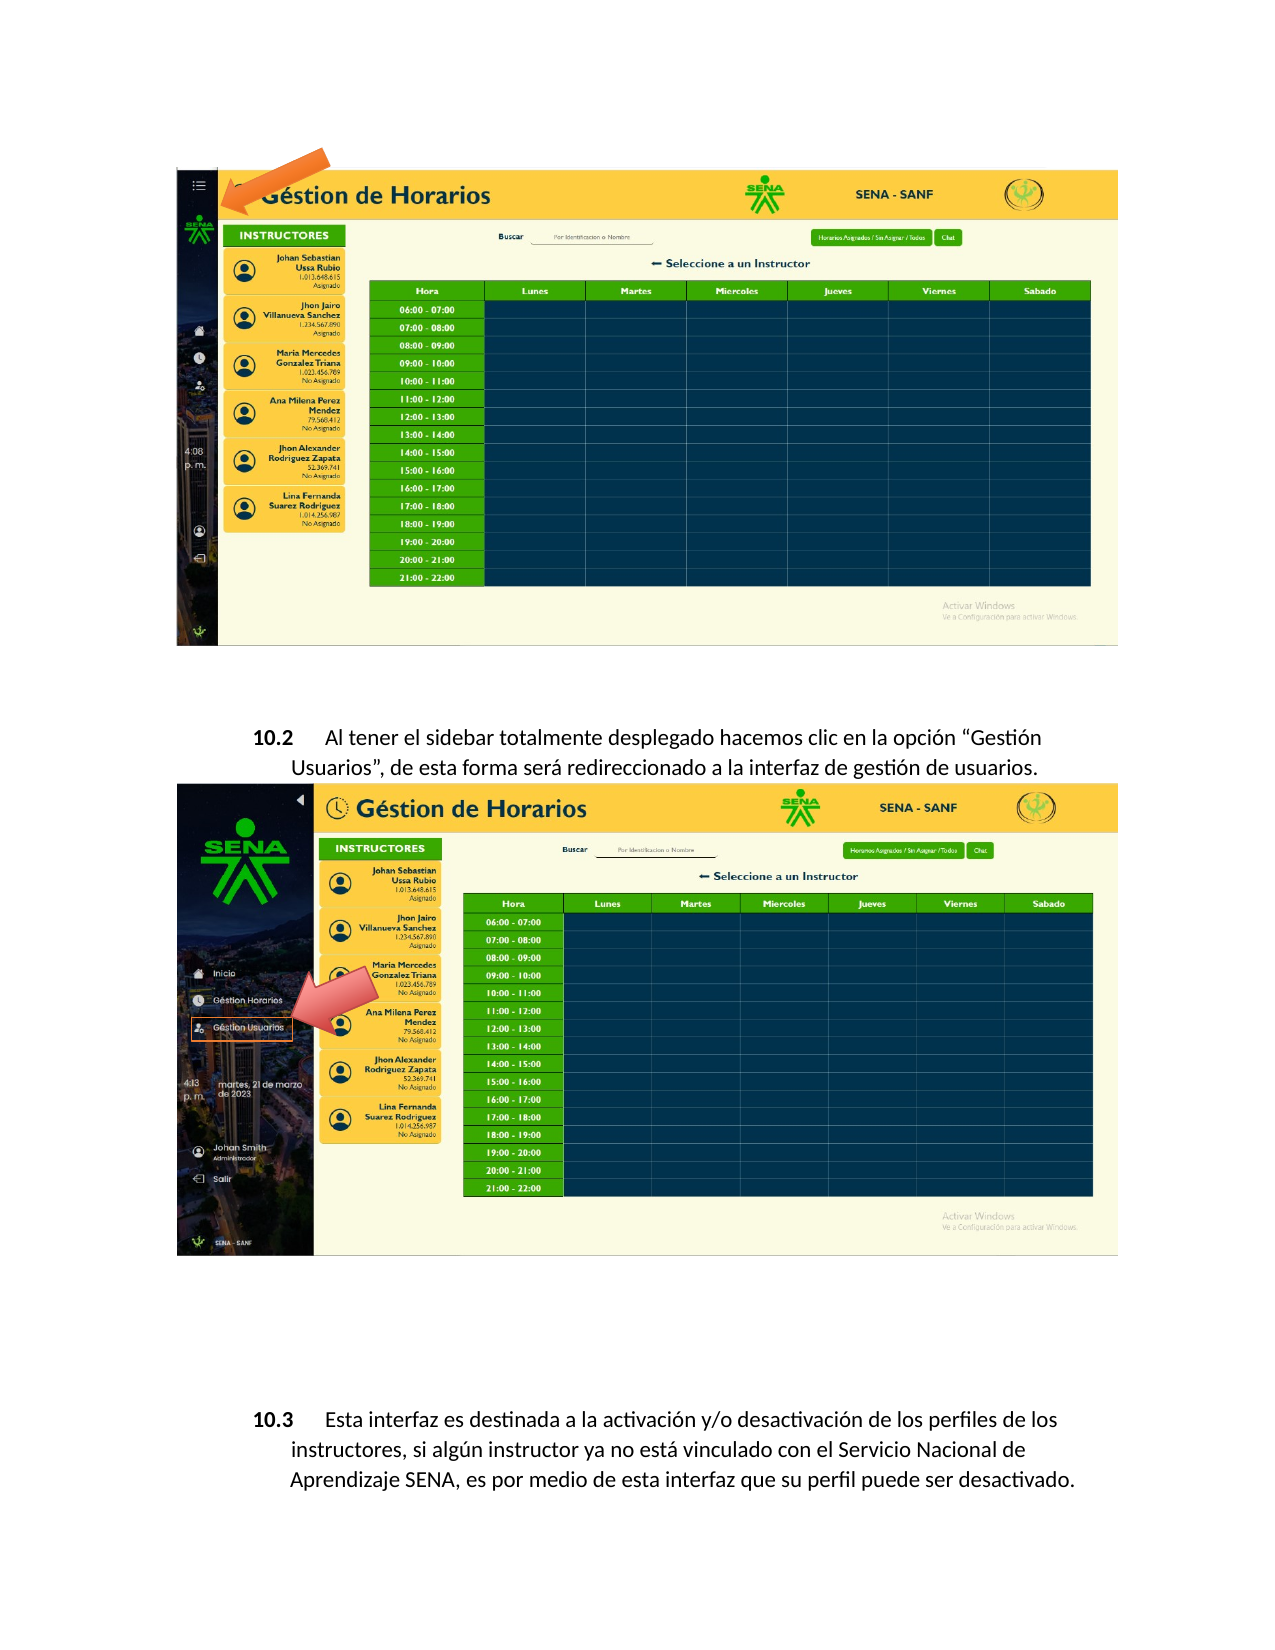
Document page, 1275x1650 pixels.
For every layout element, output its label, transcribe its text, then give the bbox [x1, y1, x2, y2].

picture [322, 147, 331, 165]
text Aprendizaje SENA, es por medio de esta interfaz que su perfil puede ser desactivado. [290, 1465, 1099, 1493]
list Al tener el sidebar totalmente desplegado hacemos clic en la opción “Gestión Usuarios”, de esta forma será redireccionado a la interfaz de gestión de usuarios. [252, 723, 1099, 781]
picture [177, 783, 1118, 1256]
picture [176, 147, 1118, 646]
picture [223, 150, 328, 213]
list Esta interfaz es destinada a la activación y/o desactivación de los perfiles de los instructores, si algún instructor ya no está vinculado con el Servicio Nacional de [252, 1405, 1099, 1463]
